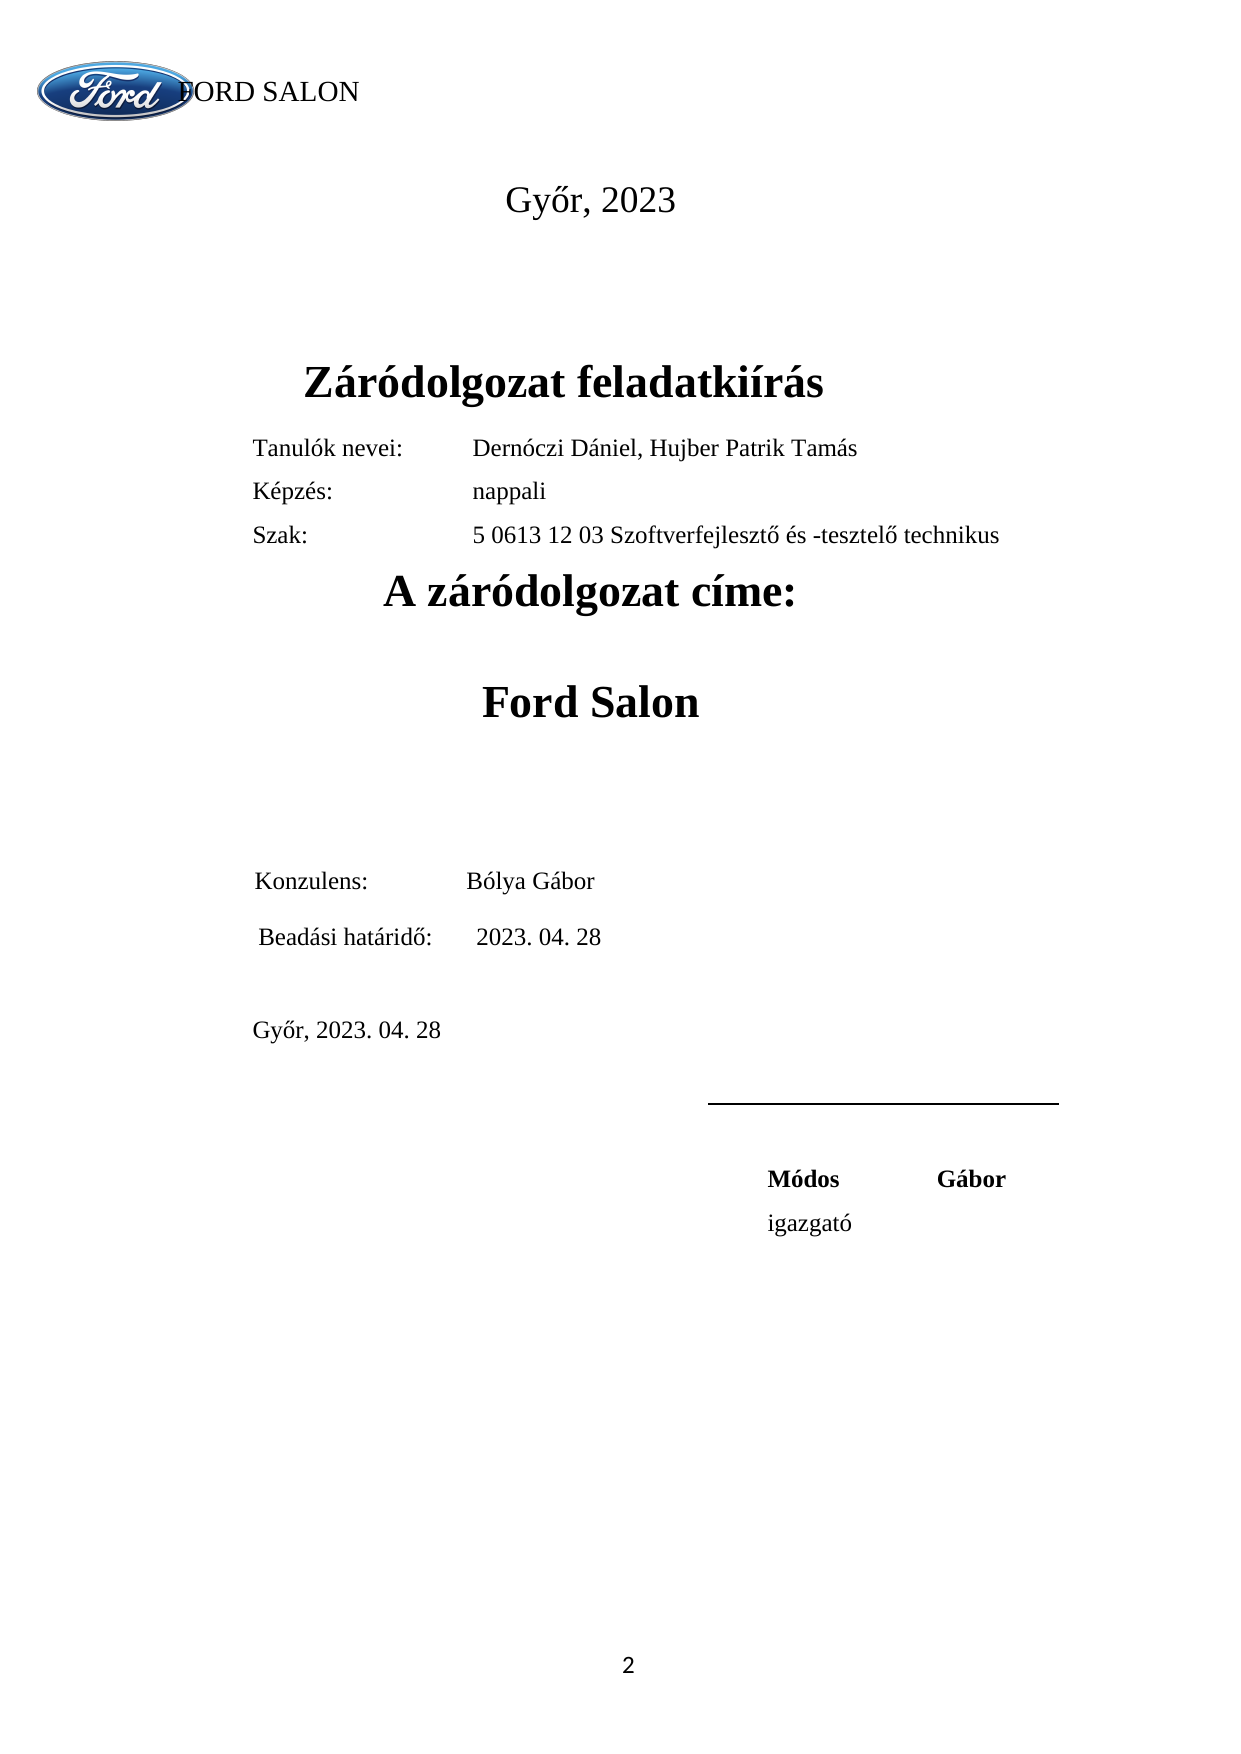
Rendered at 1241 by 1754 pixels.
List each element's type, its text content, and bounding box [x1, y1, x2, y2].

text Győr, 2023. 04. 28 [252, 1015, 952, 1044]
text Ford Salon [177, 674, 1004, 727]
text A záródolgozat címe: [177, 563, 1004, 616]
text Beadási határidő: 2023. 04. 28 [177, 922, 1004, 951]
table_header Tanulók nevei: [252, 434, 466, 476]
table_cell Szak: [252, 520, 466, 563]
table_cell 5 0613 12 03 Szoftverfejlesztő és -tesztelő technikus [466, 520, 1028, 563]
table_cell Képzés: [252, 476, 466, 520]
picture [37, 61, 194, 121]
table_cell nappali [466, 476, 1028, 520]
table_header Dernóczi Dániel, Hujber Patrik Tamás [466, 434, 1028, 476]
text Konzulens: Bólya Gábor [177, 866, 1004, 895]
text Győr, 2023 [177, 177, 1004, 220]
text Záródolgozat feladatkiírás [177, 354, 951, 407]
